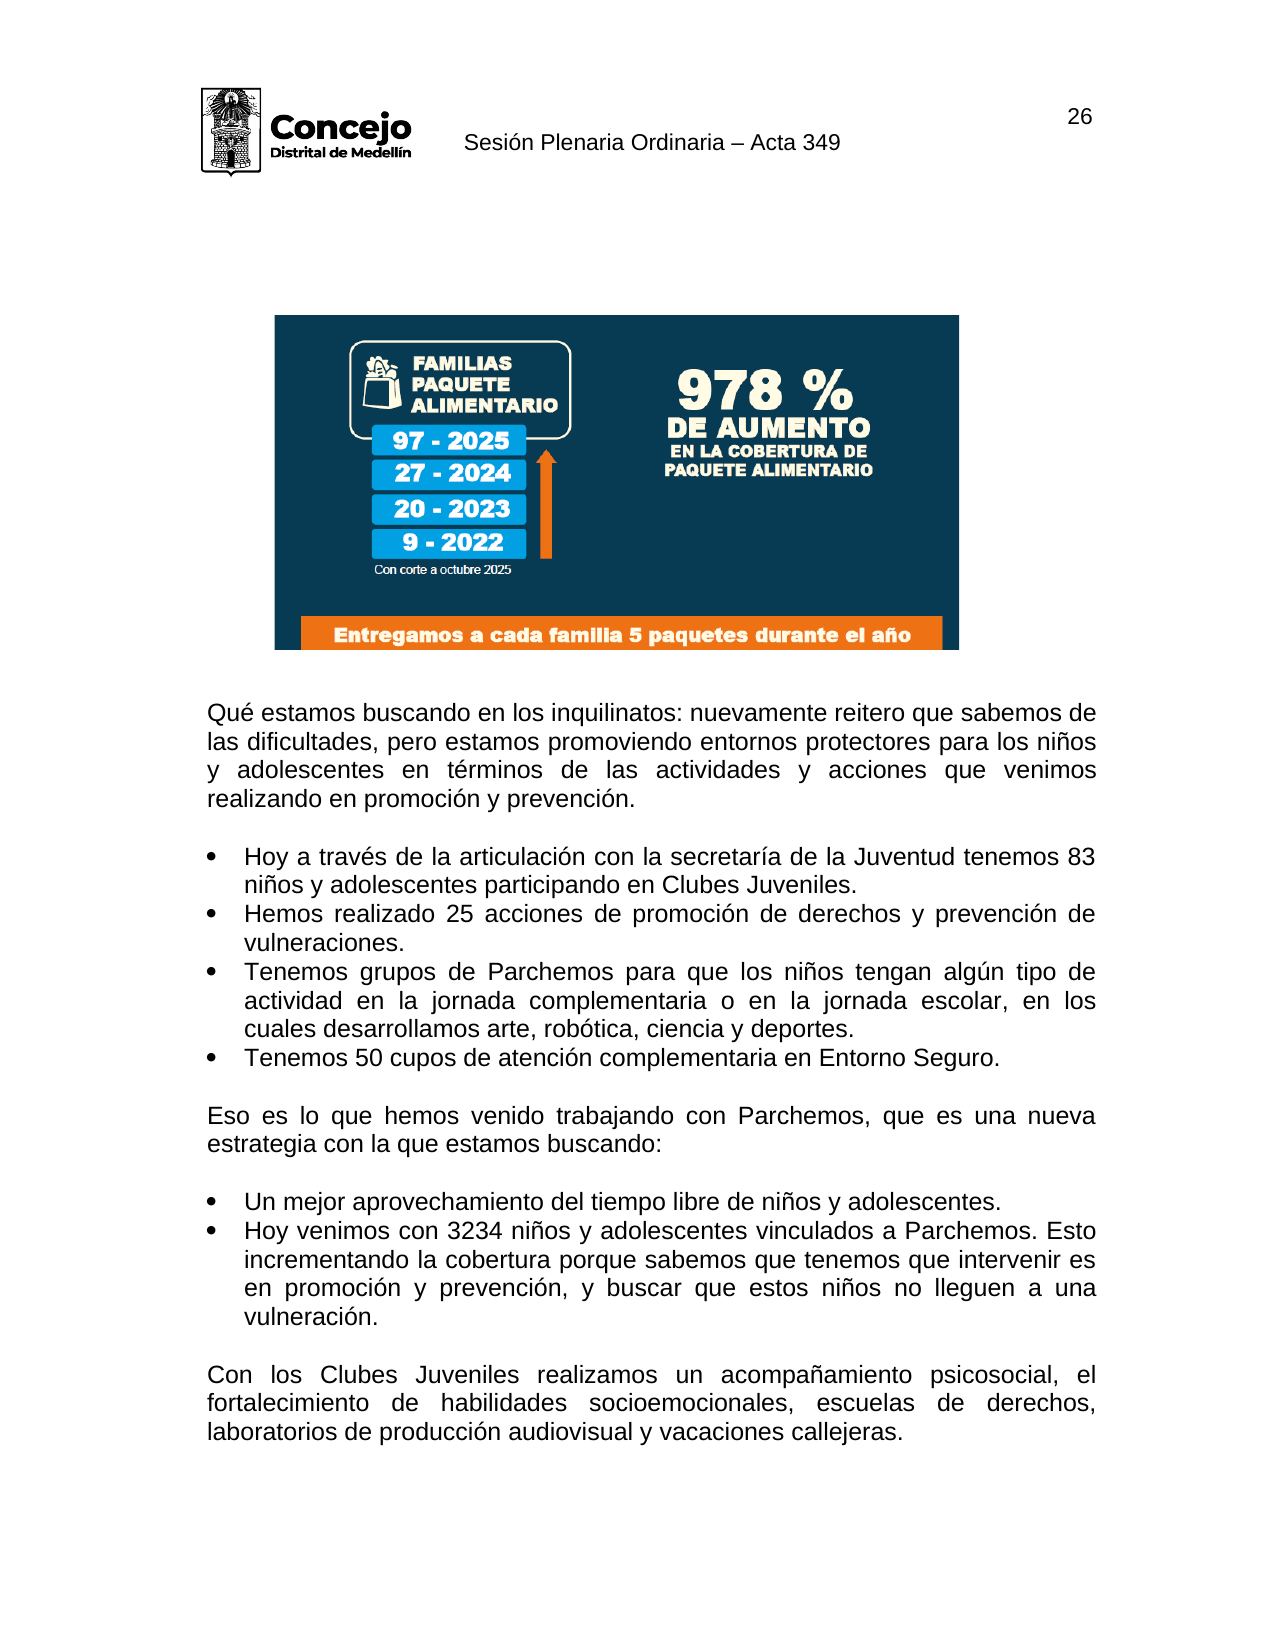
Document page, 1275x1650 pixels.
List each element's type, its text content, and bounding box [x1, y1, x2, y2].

list Tenemos grupos de Parchemos para que los niños tengan algún tipo de actividad en la jornada complementaria o en la jornada escolar, en los cuales desarrollamos arte, robótica, ciencia y deportes. [207, 957, 1098, 1043]
list Hoy venimos con 3234 niños y adolescentes vinculados a Parchemos. Esto incrementando la cobertura porque sabemos que tenemos que intervenir es en promoción y prevención, y buscar que estos niños no lleguen a una vulneración. [207, 1216, 1098, 1331]
picture [196, 84, 416, 181]
list Hemos realizado 25 acciones de promoción de derechos y prevención de vulneraciones. [207, 899, 1098, 957]
list Tenemos 50 cupos de atención complementaria en Entorno Seguro. [207, 1043, 1098, 1072]
list Un mejor aprovechamiento del tiempo libre de niños y adolescentes. [207, 1187, 1098, 1216]
text Eso es lo que hemos venido trabajando con Parchemos, que es una nueva estrategia con la que estamos buscando: [207, 1101, 1098, 1158]
text Qué estamos buscando en los inquilinatos: nuevamente reitero que sabemos de las dificultades, pero estamos promoviendo entornos protectores para los niños y adolescentes en términos de las actividades y acciones que venimos realizando en promoción y prevención. [207, 698, 1098, 813]
picture [274, 315, 960, 650]
text Con los Clubes Juveniles realizamos un acompañamiento psicosocial, el fortalecimiento de habilidades socioemocionales, escuelas de derechos, laboratorios de producción audiovisual y vacaciones callejeras. [207, 1360, 1098, 1446]
list Hoy a través de la articulación con la secretaría de la Juventud tenemos 83 niños y adolescentes participando en Clubes Juveniles. [207, 842, 1098, 899]
